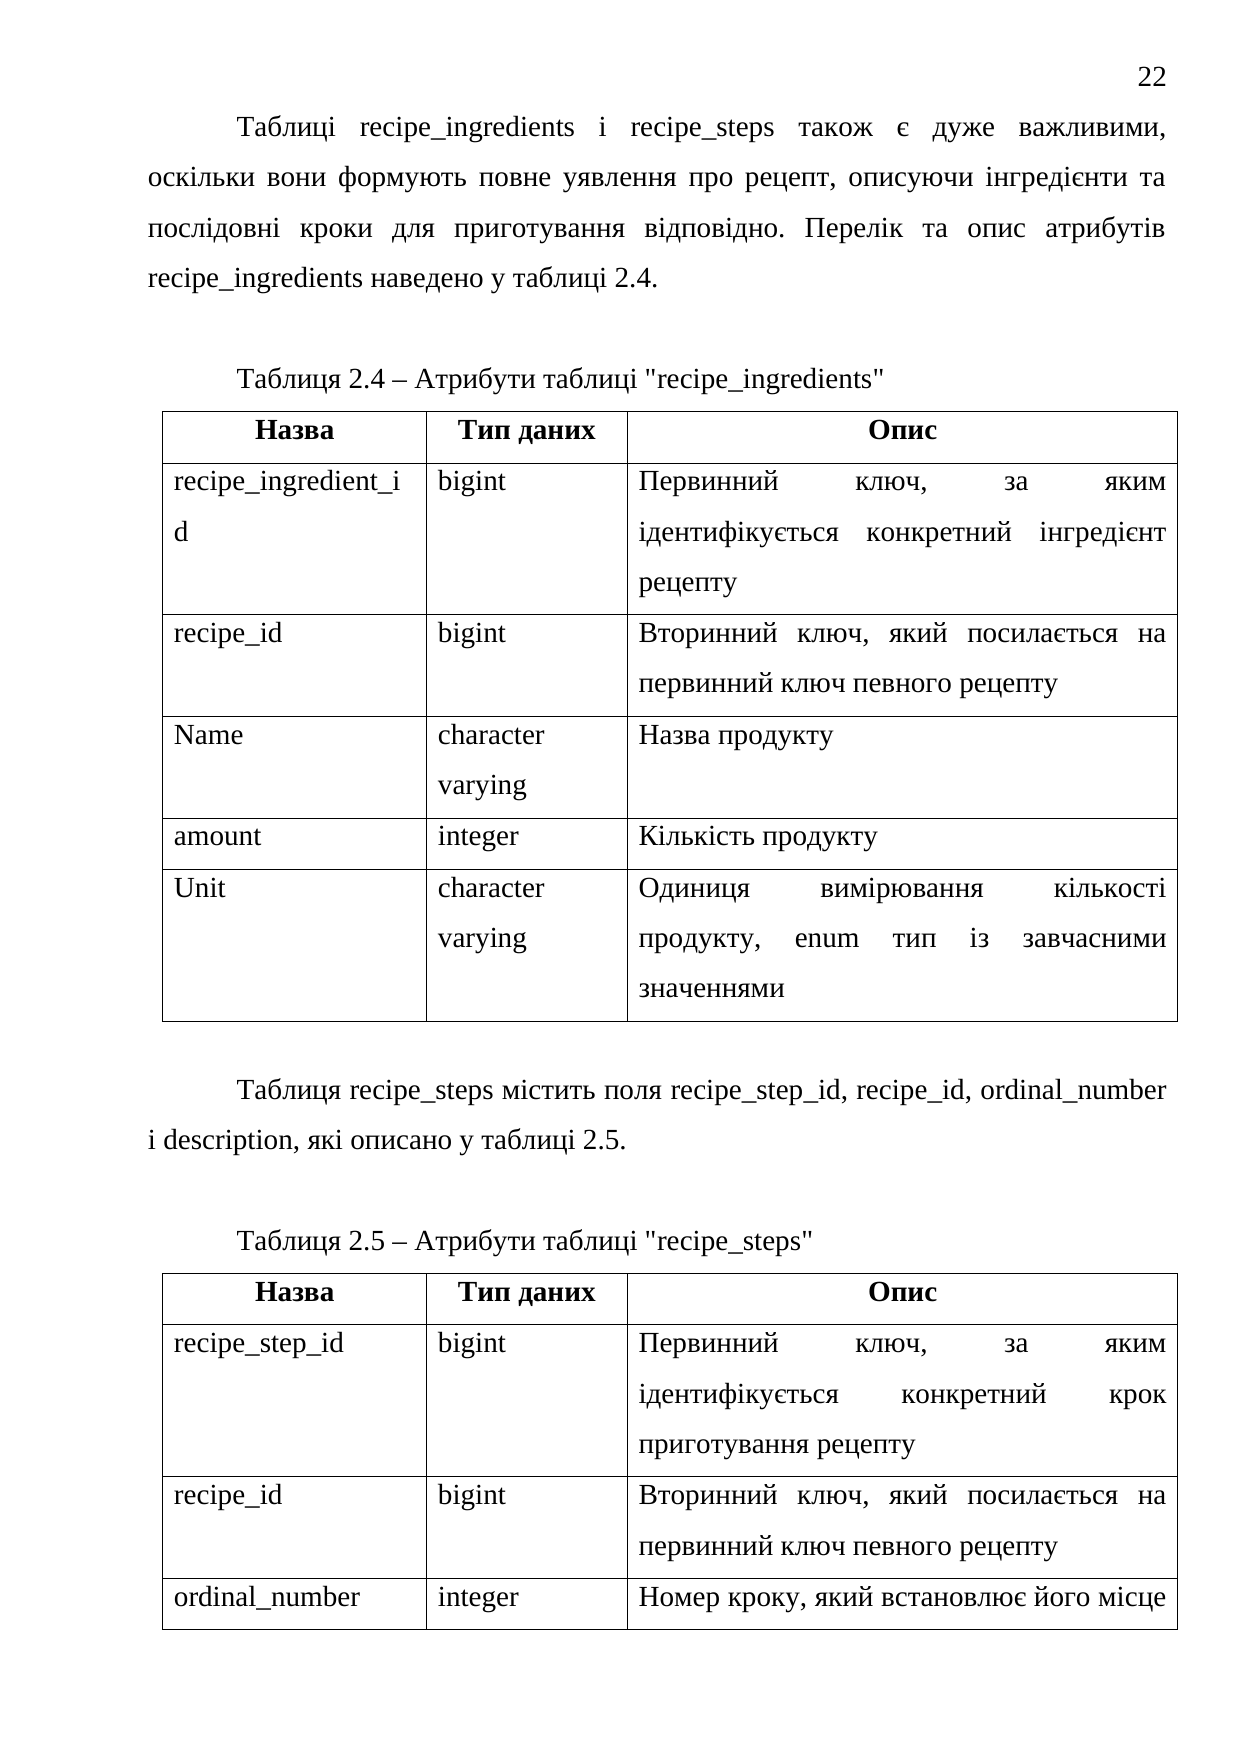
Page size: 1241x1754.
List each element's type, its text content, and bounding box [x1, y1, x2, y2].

table_cell amount [163, 819, 426, 869]
table_header Опис [628, 412, 1177, 462]
table_cell Одиниця вимірювання кількості продукту, enum тип із завчасними значеннями [628, 870, 1177, 1021]
table_cell Назва продукту [628, 717, 1177, 817]
table_cell bigint [427, 1477, 627, 1578]
text Таблиця recipe_steps містить поля recipe_step_id, recipe_id, ordinal_number і description, які описано у таблиці 2.5. [148, 1072, 1167, 1156]
table_cell bigint [427, 615, 627, 716]
table_cell bigint [427, 1325, 627, 1476]
table_cell Кількість продукту [628, 819, 1177, 869]
table_cell Unit [163, 870, 426, 1021]
table_cell Первинний ключ, за яким ідентифікується конкретний інгредієнт рецепту [628, 464, 1177, 614]
table_cell character varying [427, 870, 627, 1021]
table_header Тип даних [427, 1274, 627, 1324]
table_cell recipe_step_id [163, 1325, 426, 1476]
table_cell Вторинний ключ, який посилається на первинний ключ певного рецепту [628, 1477, 1177, 1578]
table_cell bigint [427, 464, 627, 614]
table_cell ordinal_number [163, 1579, 426, 1629]
table_header Назва [163, 412, 426, 462]
table_cell Первинний ключ, за яким ідентифікується конкретний крок приготування рецепту [628, 1325, 1177, 1476]
table_cell recipe_id [163, 615, 426, 716]
table_cell Вторинний ключ, який посилається на первинний ключ певного рецепту [628, 615, 1177, 716]
text Таблиця 2.4 – Атрибути таблиці "recipe_ingredients" [148, 361, 1167, 394]
table_cell integer [427, 1579, 627, 1629]
table_cell recipe_id [163, 1477, 426, 1578]
table_header Опис [628, 1274, 1177, 1324]
table_cell character varying [427, 717, 627, 817]
table_cell Name [163, 717, 426, 817]
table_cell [628, 1579, 1177, 1629]
text Таблиця 2.5 – Атрибути таблиці "recipe_steps" [148, 1223, 1167, 1256]
table_header Назва [163, 1274, 426, 1324]
table_cell recipe_ingredient_id [163, 464, 426, 614]
text Таблиці recipe_ingredients і recipe_steps також є дуже важливими, оскільки вони формують повне уявлення про рецепт, описуючи інгредієнти та послідовні кроки для приготування відповідно. Перелік та опис атрибутів recipe_ingredients наведено у таблиці 2.4. [148, 109, 1167, 294]
table_header Тип даних [427, 412, 627, 462]
table_cell integer [427, 819, 627, 869]
